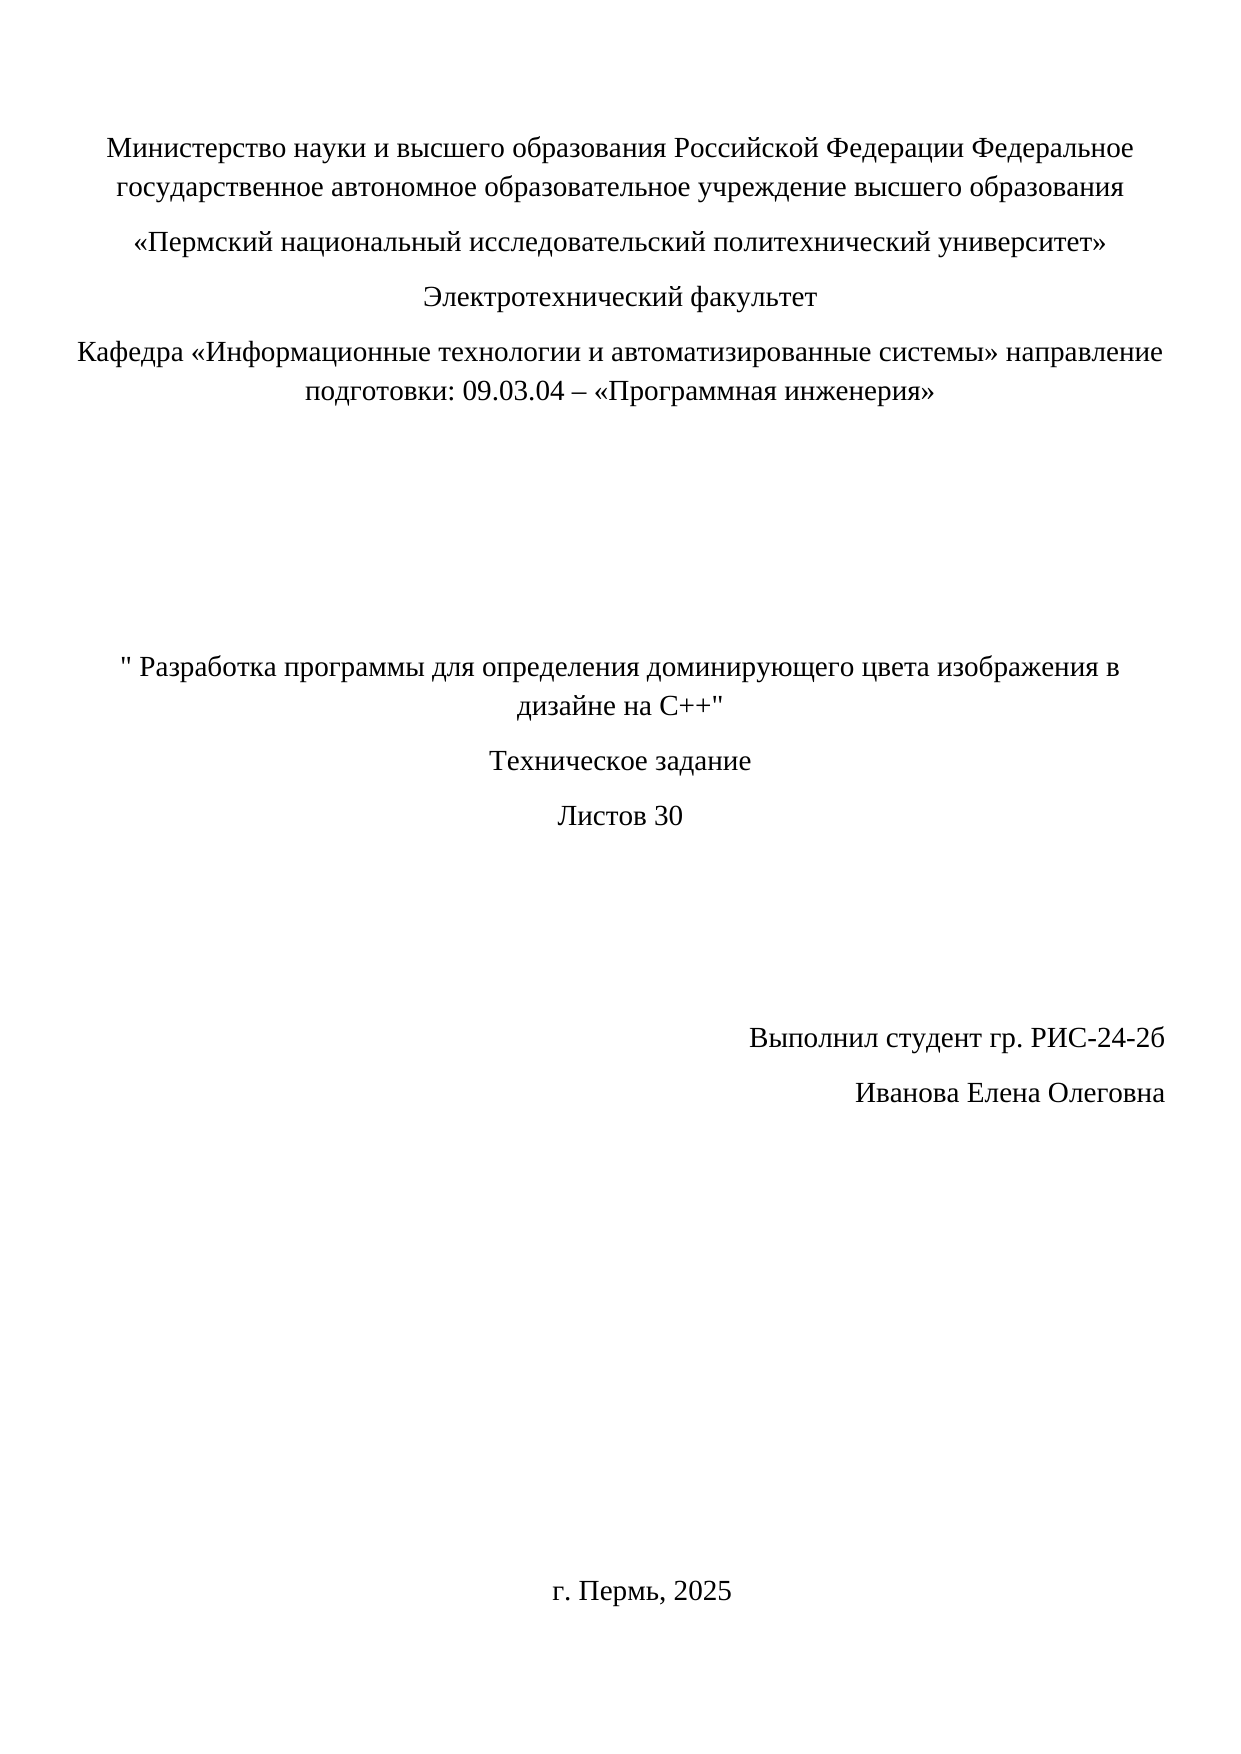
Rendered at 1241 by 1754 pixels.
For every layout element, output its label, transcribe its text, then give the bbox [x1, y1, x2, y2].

text г. Пермь, 2025 [75, 1573, 1165, 1607]
text Выполнил студент гр. РИС-24-2б [75, 1020, 1165, 1053]
text Министерство науки и высшего образования Российской Федерации Федеральное государственное автономное образовательное учреждение высшего образования [75, 130, 1165, 202]
text Листов 30 [75, 798, 1165, 832]
text " Разработка программы для определения доминирующего цвета изображения в дизайне на С++" [75, 649, 1165, 722]
text Техническое задание [75, 743, 1165, 777]
text «Пермский национальный исследовательский политехнический университет» [75, 224, 1165, 257]
text Иванова Елена Олеговна [75, 1075, 1165, 1109]
text Электротехнический факультет [75, 279, 1165, 313]
text Кафедра «Информационные технологии и автоматизированные системы» направление подготовки: 09.03.04 – «Программная инженерия» [75, 334, 1165, 406]
